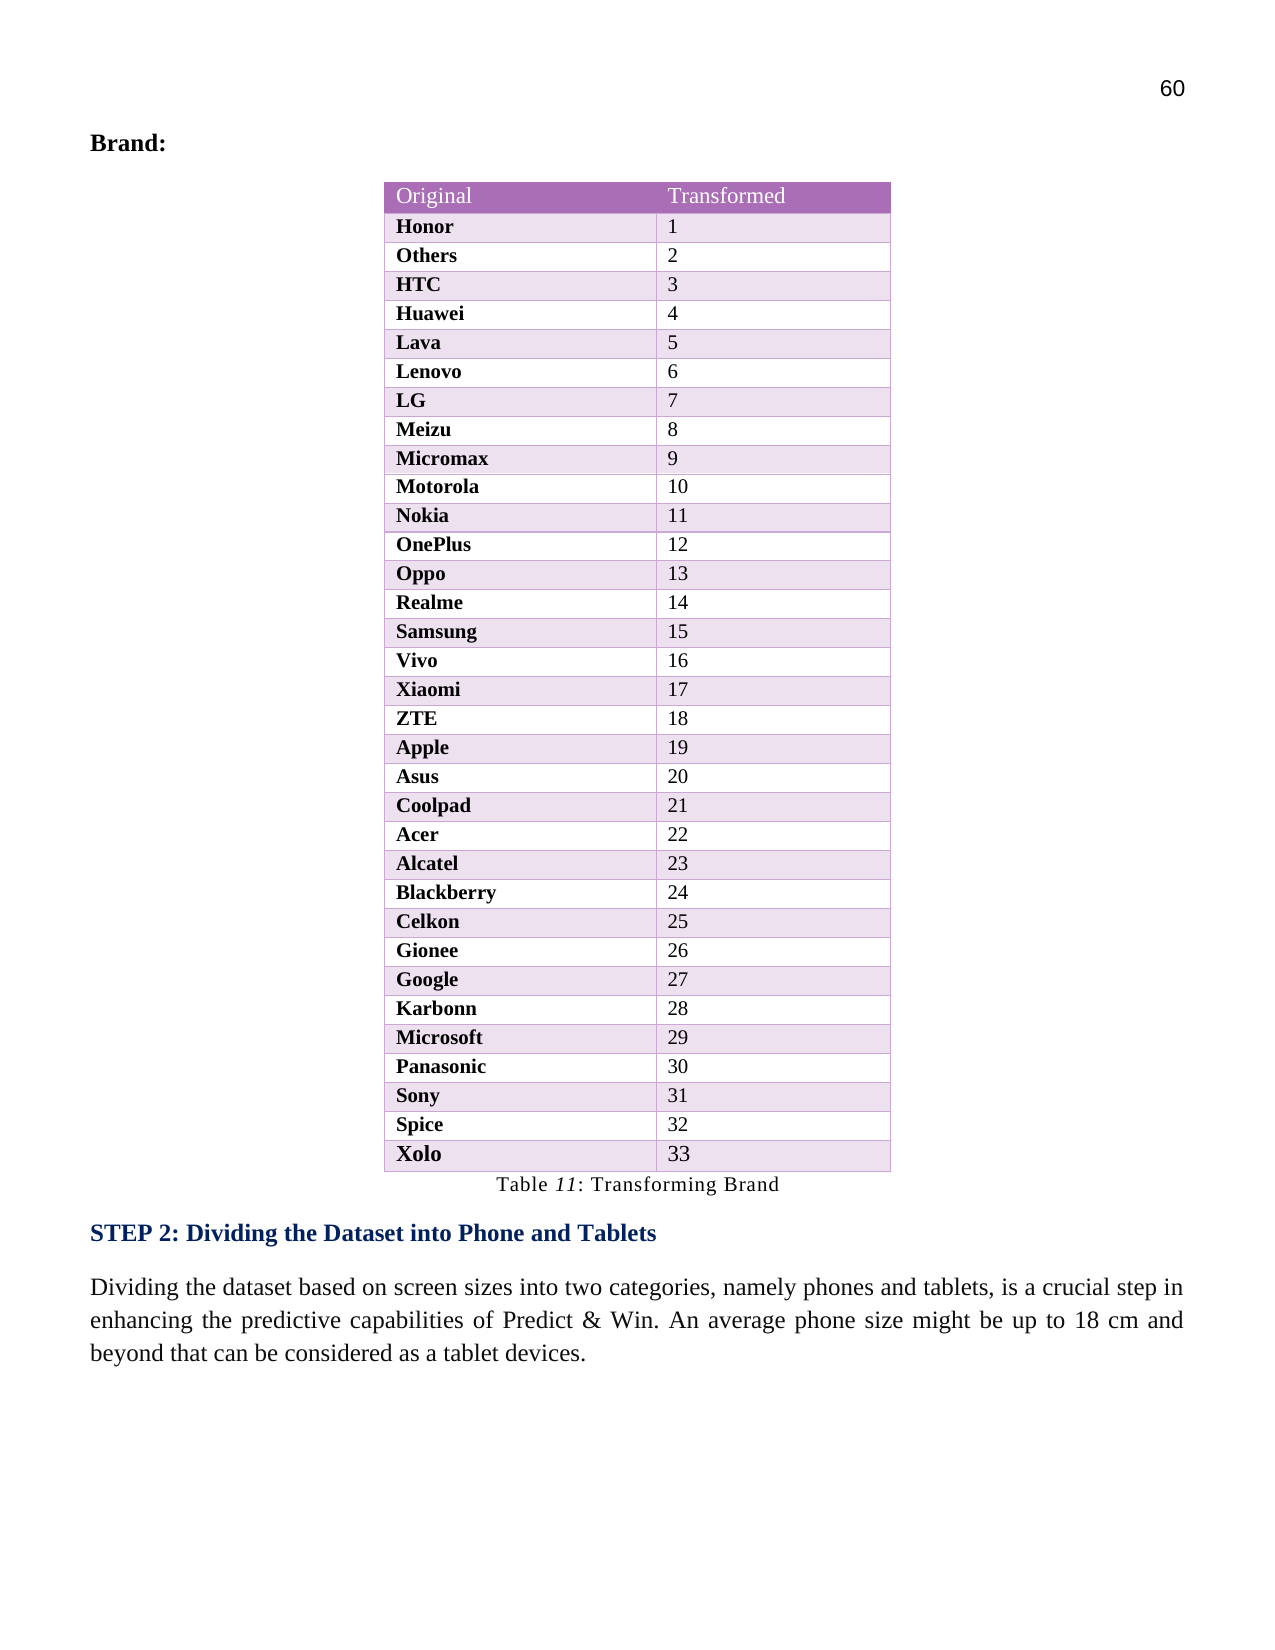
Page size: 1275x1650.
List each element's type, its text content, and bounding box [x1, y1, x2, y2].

table_cell Micromax [385, 446, 656, 473]
table_cell Samsung [385, 619, 656, 647]
table_cell Gionee [385, 938, 656, 966]
table_cell 25 [657, 909, 890, 937]
text Brand: [90, 128, 1185, 156]
table_cell Spice [385, 1112, 656, 1139]
table_cell 31 [657, 1083, 890, 1111]
table_cell Asus [385, 764, 656, 792]
table_cell 9 [657, 446, 890, 473]
table_cell Blackberry [385, 880, 656, 908]
table_cell Panasonic [385, 1054, 656, 1082]
table_cell LG [385, 388, 656, 416]
table_cell 8 [657, 417, 890, 444]
table_header Original [385, 183, 656, 213]
table_cell 28 [657, 996, 890, 1024]
table_cell 18 [657, 706, 890, 734]
table_cell 14 [657, 590, 890, 618]
table_cell 10 [657, 475, 890, 502]
table_cell Realme [385, 590, 656, 618]
table_cell Coolpad [385, 793, 656, 821]
table_cell Xolo [385, 1141, 656, 1171]
table_cell Meizu [385, 417, 656, 444]
table_cell 1 [657, 214, 890, 242]
table_cell Lenovo [385, 359, 656, 387]
table_cell OnePlus [385, 533, 656, 560]
text Dividing the dataset based on screen sizes into two categories, namely phones and tablets, is a crucial step in enhancing the predictive capabilities of Predict & Win. An average phone size might be up to 18 cm and beyond that can be considered as a tablet devices. [90, 1333, 1185, 1366]
table_cell 12 [657, 533, 890, 560]
table_cell 2 [657, 243, 890, 271]
table_cell 13 [657, 561, 890, 589]
text Step 2: Dividing the Dataset into Phone and Tablets [90, 1218, 1185, 1247]
table_cell 3 [657, 272, 890, 300]
table_cell 19 [657, 735, 890, 763]
table_cell 6 [657, 359, 890, 387]
table_cell 15 [657, 619, 890, 647]
table_cell 7 [657, 388, 890, 416]
table_cell 4 [657, 301, 890, 329]
table_cell 23 [657, 851, 890, 879]
table_cell Microsoft [385, 1025, 656, 1053]
table_cell Motorola [385, 475, 656, 502]
table_cell Sony [385, 1083, 656, 1111]
table_cell Oppo [385, 561, 656, 589]
table_cell HTC [385, 272, 656, 300]
table_cell 5 [657, 330, 890, 358]
table_cell Acer [385, 822, 656, 850]
table_cell Lava [385, 330, 656, 358]
table_cell 30 [657, 1054, 890, 1082]
table_cell ZTE [385, 706, 656, 734]
table_cell 17 [657, 677, 890, 705]
table_cell Others [385, 243, 656, 271]
table_cell 22 [657, 822, 890, 850]
table_cell 27 [657, 967, 890, 995]
table_cell Honor [385, 214, 656, 242]
table_cell 20 [657, 764, 890, 792]
table_cell Karbonn [385, 996, 656, 1024]
table_cell 21 [657, 793, 890, 821]
table_cell 11 [657, 504, 890, 531]
table_cell Apple [385, 735, 656, 763]
table_cell Google [385, 967, 656, 995]
table_cell Xiaomi [385, 677, 656, 705]
table_cell 16 [657, 648, 890, 676]
table_cell Alcatel [385, 851, 656, 879]
table_header Transformed [657, 183, 890, 213]
table_cell Celkon [385, 909, 656, 937]
table_cell 29 [657, 1025, 890, 1053]
table_cell Huawei [385, 301, 656, 329]
table_cell 33 [657, 1141, 890, 1171]
table_cell Nokia [385, 504, 656, 531]
table_cell 26 [657, 938, 890, 966]
table_cell 24 [657, 880, 890, 908]
table_cell 32 [657, 1112, 890, 1139]
table_cell Vivo [385, 648, 656, 676]
